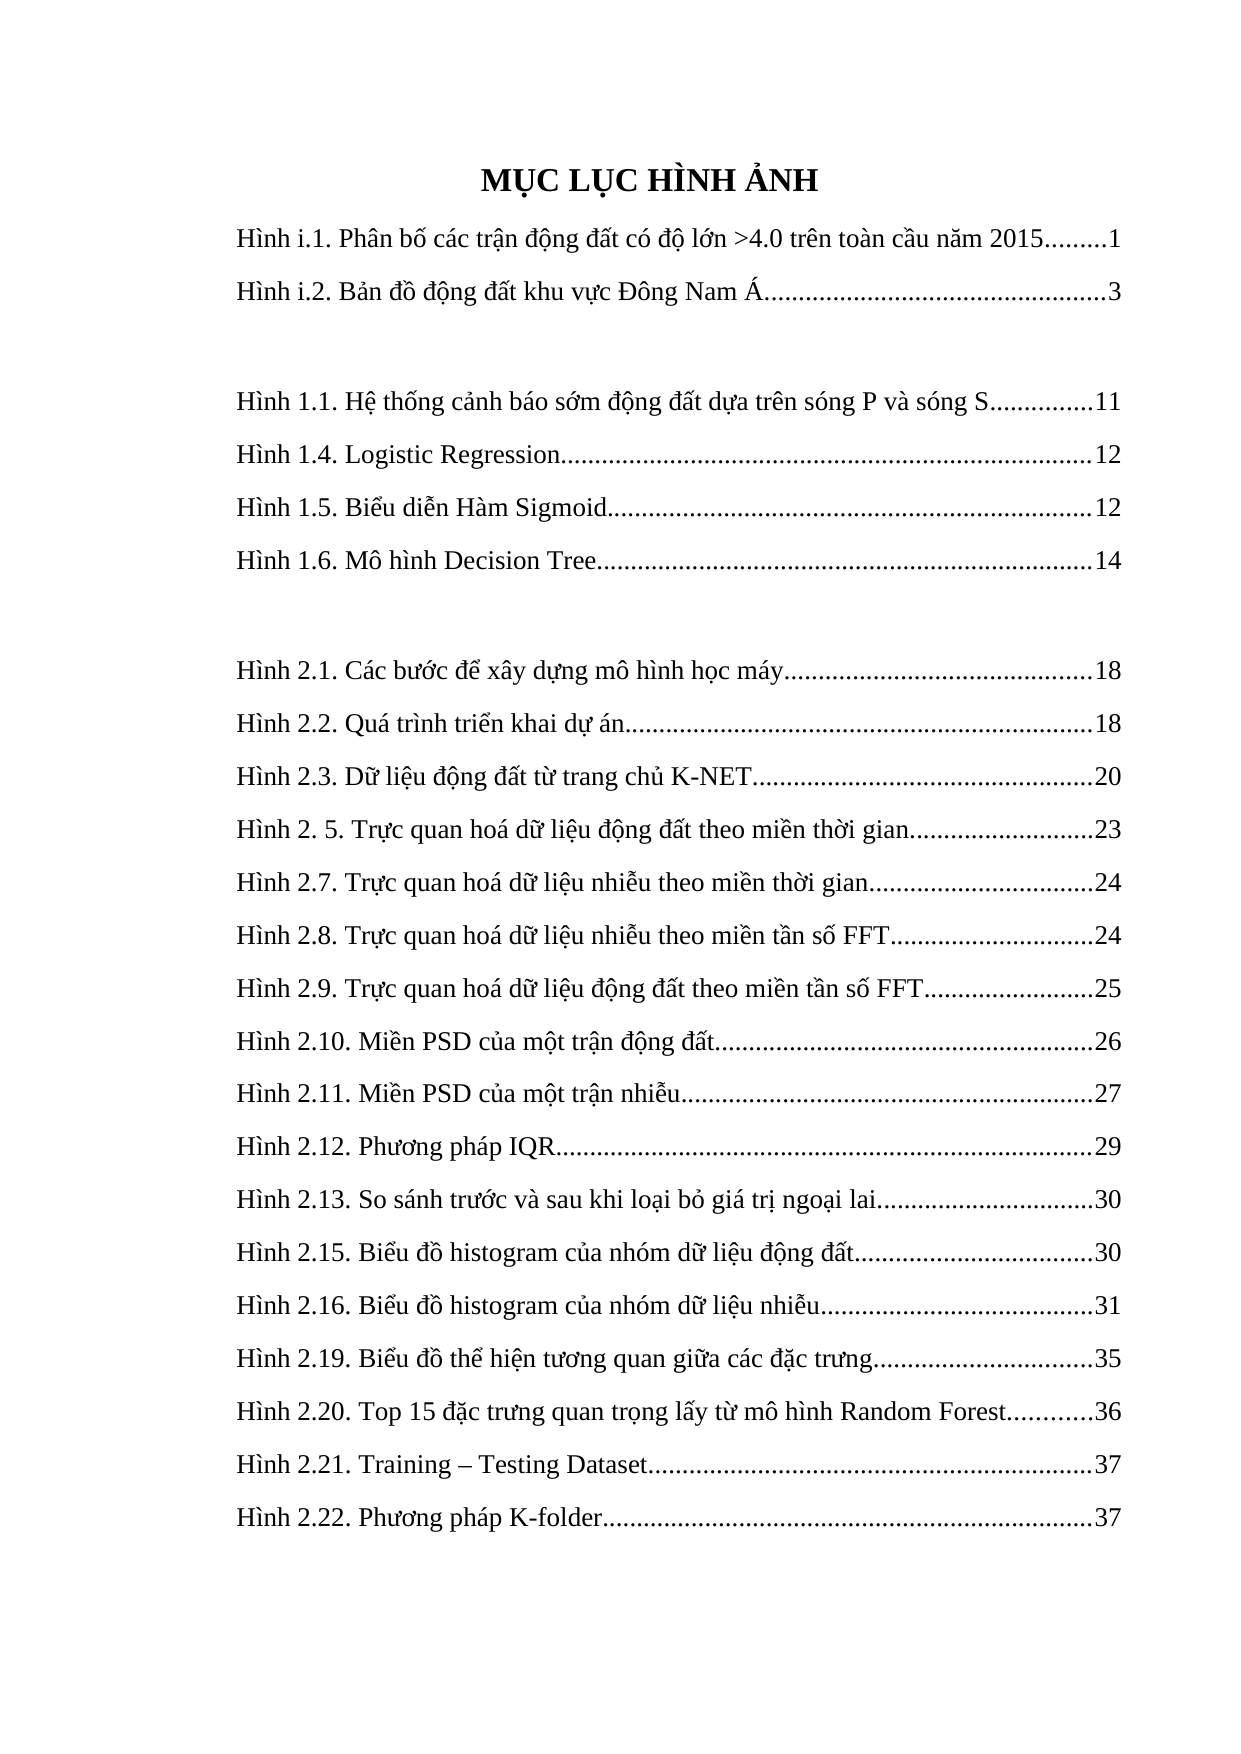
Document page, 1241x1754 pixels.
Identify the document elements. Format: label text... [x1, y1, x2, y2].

text Hình 2.21. Training – Testing Dataset 37 [177, 1448, 1122, 1479]
text Hình 2.7. Trực quan hoá dữ liệu nhiễu theo miền thời gian. 24 [177, 866, 1122, 897]
text Hình i.2. Bản đồ động đất khu vực Đông Nam Á. 3 [177, 275, 1122, 307]
text Hình 1.4. Logistic Regression 12 [177, 438, 1122, 469]
text Hình 1.6. Mô hình Decision Tree. 14 [177, 544, 1122, 575]
text Hình 2.16. Biểu đồ histogram của nhóm dữ liệu nhiễu 31 [177, 1289, 1122, 1320]
text Hình 2.15. Biểu đồ histogram của nhóm dữ liệu động đất 30 [177, 1236, 1122, 1267]
text Hình 2.19. Biểu đồ thể hiện tương quan giữa các đặc trưng 35 [177, 1342, 1122, 1373]
text Hình 2. 5. Trực quan hoá dữ liệu động đất theo miền thời gian. 23 [177, 813, 1122, 844]
text Hình i.1. Phân bố các trận động đất có độ lớn >4.0 trên toàn cầu năm 2015 1 [177, 222, 1122, 254]
text Hình 2.10. Miền PSD của một trận động đất. 26 [177, 1024, 1122, 1056]
text Hình 2.2. Quá trình triển khai dự án 18 [177, 707, 1122, 738]
text Hình 2.11. Miền PSD của một trận nhiễu 27 [177, 1077, 1122, 1109]
text Hình 2.22. Phương pháp K-folder 37 [177, 1501, 1122, 1532]
text Hình 2.3. Dữ liệu động đất từ trang chủ K-NET. 20 [177, 760, 1122, 791]
text Hình 1.1. Hệ thống cảnh báo sớm động đất dựa trên sóng P và sóng S 11 [177, 385, 1122, 417]
text Hình 1.5. Biểu diễn Hàm Sigmoid 12 [177, 491, 1122, 522]
text Hình 2.20. Top 15 đặc trưng quan trọng lấy từ mô hình Random Forest. 36 [177, 1395, 1122, 1426]
text Hình 2.12. Phương pháp IQR 29 [177, 1130, 1122, 1162]
text Hình 2.8. Trực quan hoá dữ liệu nhiễu theo miền tần số FFT 24 [177, 919, 1122, 950]
subtitle MỤC LỤC HÌNH ẢNH [177, 160, 1122, 198]
text Hình 2.9. Trực quan hoá dữ liệu động đất theo miền tần số FFT 25 [177, 972, 1122, 1003]
text Hình 2.13. So sánh trước và sau khi loại bỏ giá trị ngoại lai. 30 [177, 1183, 1122, 1214]
text Hình 2.1. Các bước để xây dựng mô hình học máy. 18 [177, 654, 1122, 685]
